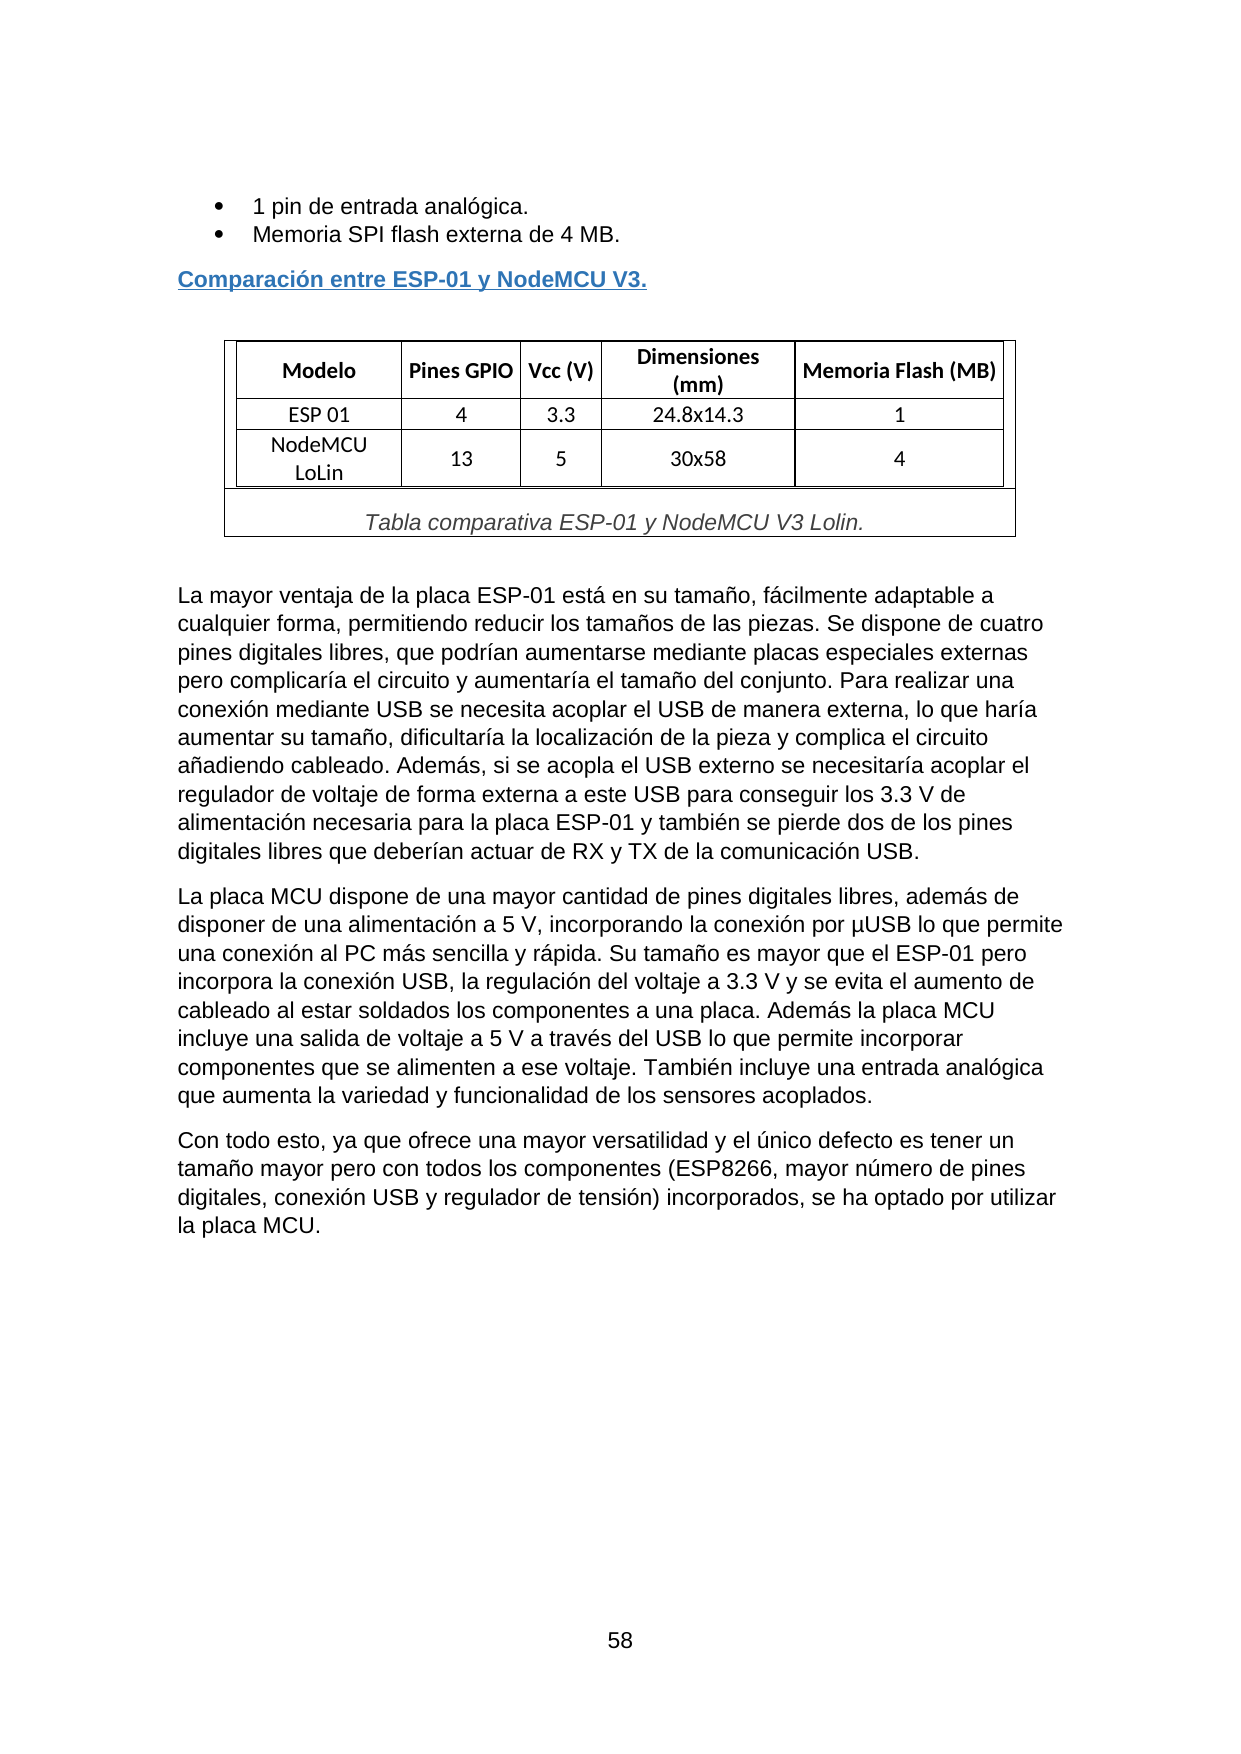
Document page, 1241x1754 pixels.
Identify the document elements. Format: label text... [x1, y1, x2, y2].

subtitle Comparación entre ESP-01 y NodeMCU V3. [177, 266, 1063, 293]
table_header [521, 342, 601, 398]
table_header [602, 399, 794, 429]
table_header [237, 342, 401, 398]
table_header [402, 430, 520, 486]
table_header [796, 430, 1003, 486]
table_header [796, 342, 1003, 398]
table_header [225, 341, 236, 487]
table_header [402, 342, 520, 398]
table_cell Tabla comparativa ESP-01 y NodeMCU V3 Lolin. [225, 489, 1015, 536]
table_header [602, 430, 794, 486]
table_header [237, 399, 401, 429]
text Con todo esto, ya que ofrece una mayor versatilidad y el único defecto es tener un tamaño mayor pero con todos los componentes (ESP8266, mayor número de pines digitales, conexión USB y regulador de tensión) incorporados, se ha optado por utilizar la placa MCU. [177, 1127, 1063, 1239]
table_header [521, 399, 601, 429]
table_header [602, 342, 794, 398]
table_header [1004, 341, 1015, 487]
list 1 pin de entrada analógica. [215, 193, 1063, 219]
table_header [402, 399, 520, 429]
table_header [796, 399, 1003, 429]
table_header [521, 430, 601, 486]
list Memoria SPI flash externa de 4 MB. [215, 221, 1063, 247]
text La placa MCU dispone de una mayor cantidad de pines digitales libres, además de disponer de una alimentación a 5 V, incorporando la conexión por µUSB lo que permite una conexión al PC más sencilla y rápida. Su tamaño es mayor que el ESP-01 pero incorpora la conexión USB, la regulación del voltaje a 3.3 V y se evita el aumento de cableado al estar soldados los componentes a una placa. Además la placa MCU incluye una salida de voltaje a 5 V a través del USB lo que permite incorporar componentes que se alimenten a ese voltaje. También incluye una entrada analógica que aumenta la variedad y funcionalidad de los sensores acoplados. [177, 883, 1063, 1108]
table_header [237, 430, 401, 486]
text La mayor ventaja de la placa ESP-01 está en su tamaño, fácilmente adaptable a cualquier forma, permitiendo reducir los tamaños de las piezas. Se dispone de cuatro pines digitales libres, que podrían aumentarse mediante placas especiales externas pero complicaría el circuito y aumentaría el tamaño del conjunto. Para realizar una conexión mediante USB se necesita acoplar el USB de manera externa, lo que haría aumentar su tamaño, dificultaría la localización de la pieza y complica el circuito añadiendo cableado. Además, si se acopla el USB externo se necesitaría acoplar el regulador de voltaje de forma externa a este USB para conseguir los 3.3 V de alimentación necesaria para la placa ESP-01 y también se pierde dos de los pines digitales libres que deberían actuar de RX y TX de la comunicación USB. [177, 582, 1063, 864]
